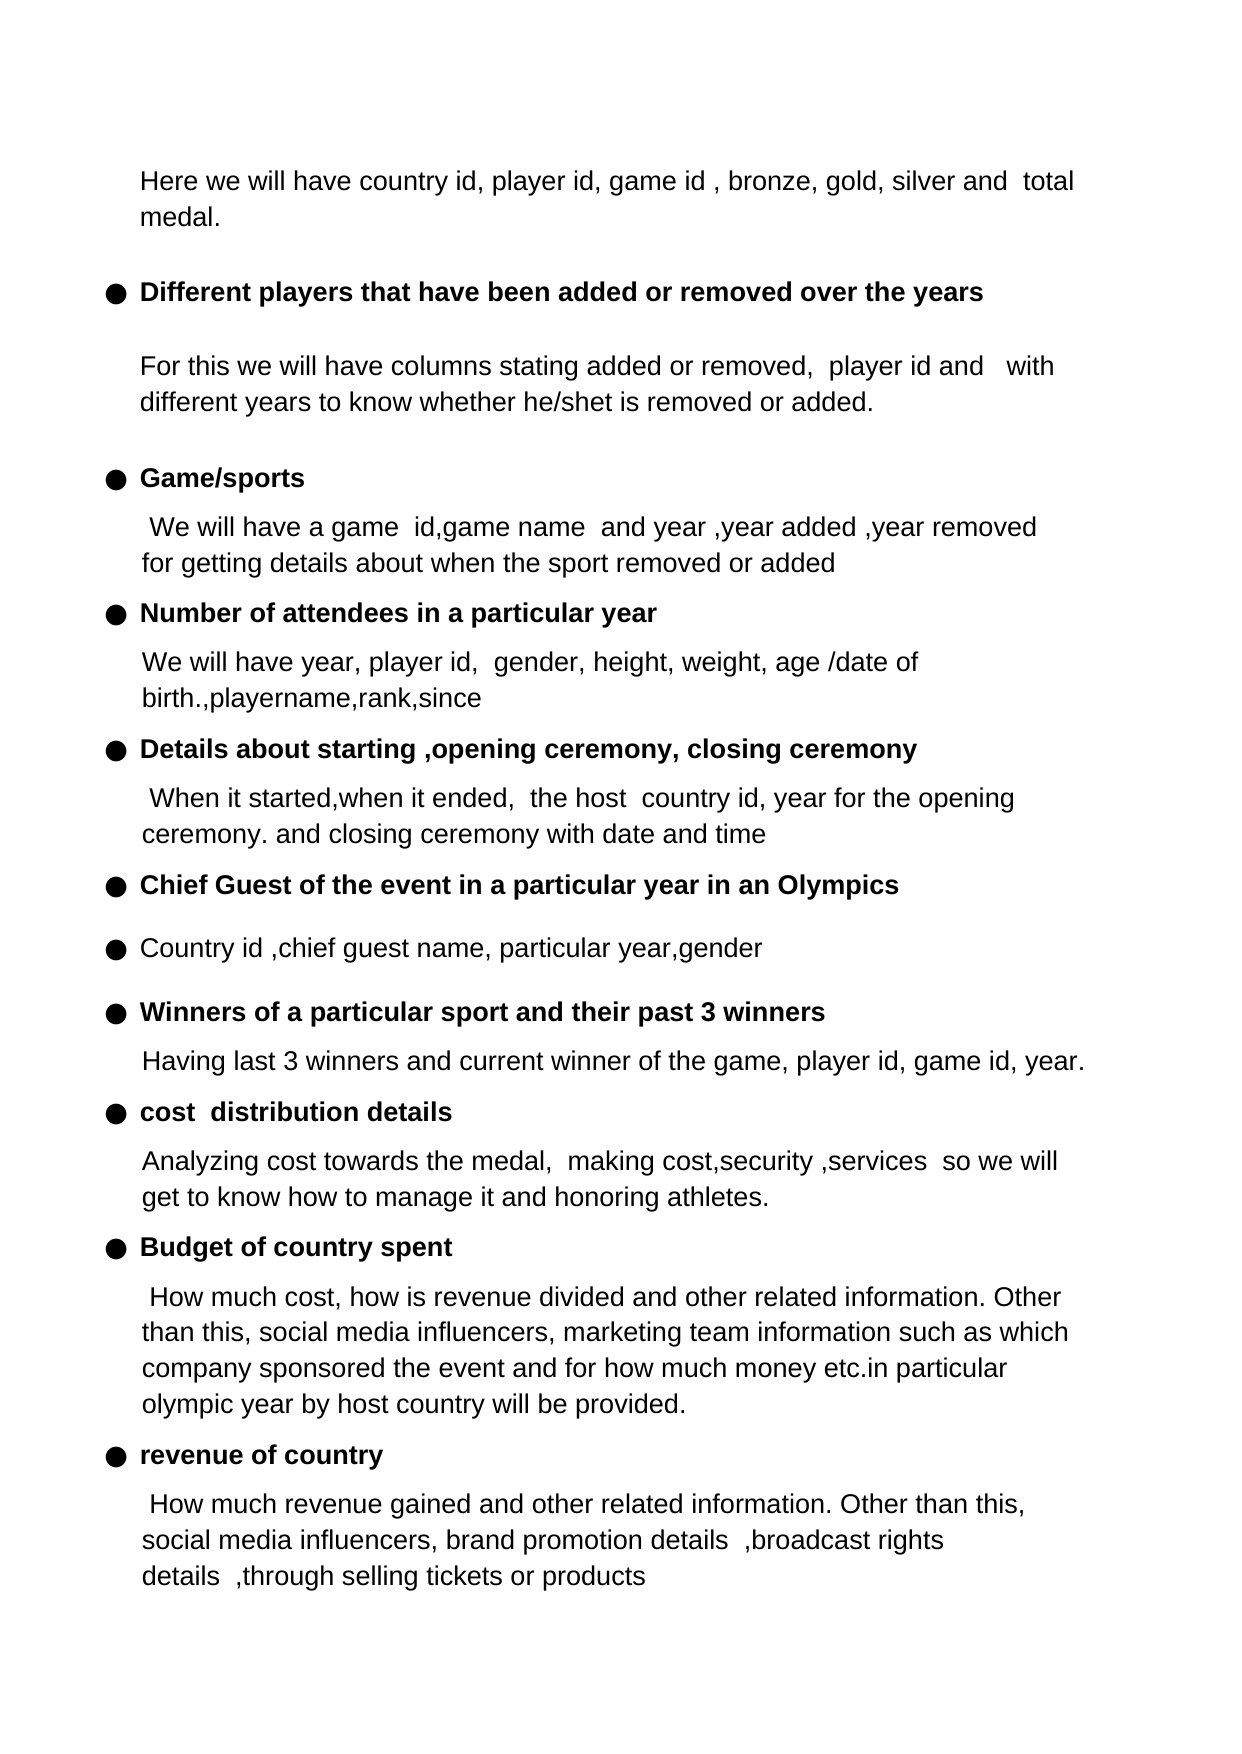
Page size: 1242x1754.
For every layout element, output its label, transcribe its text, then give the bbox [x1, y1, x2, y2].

text Analyzing cost towards the medal, making cost,security ,services so we will get to know how to manage it and honoring athletes. [142, 1145, 1100, 1212]
list Game/sports [104, 447, 1100, 503]
text We will have a game id,game name and year ,year added ,year removed [142, 511, 1100, 542]
text Here we will have country id, player id, game id , bronze, gold, silver and total medal. [139, 164, 1100, 232]
text How much cost, how is revenue divided and other related information. Other than this, social media influencers, marketing team information such as which company sponsored the event and for how much money etc.in particular olympic year by host country will be provided. [142, 1281, 1100, 1419]
text When it started,when it ended, the host country id, year for the opening ceremony. and closing ceremony with date and time [142, 782, 1100, 849]
list revenue of country [104, 1424, 1100, 1480]
text How much revenue gained and other related information. Other than this, social media influencers, brand promotion details ,broadcast rights details ,through selling tickets or products [142, 1488, 1100, 1591]
text for getting details about when the sport removed or added [142, 547, 1100, 578]
list Different players that have been added or removed over the years [104, 261, 1100, 317]
list Budget of country spent [104, 1217, 1100, 1272]
list cost distribution details [104, 1081, 1100, 1137]
list Number of attendees in a particular year [104, 583, 1100, 638]
text We will have year, player id, gender, height, weight, age /date of birth.,playername,rank,since [142, 646, 1100, 714]
list Country id ,chief guest name, particular year,gender [104, 918, 1100, 973]
list Chief Guest of the event in a particular year in an Olympics [104, 854, 1100, 909]
text Having last 3 winners and current winner of the game, player id, game id, year. [142, 1045, 1100, 1076]
list Winners of a particular sport and their past 3 winners [104, 981, 1100, 1037]
list Details about starting ,opening ceremony, closing ceremony [104, 718, 1100, 774]
text For this we will have columns stating added or removed, player id and with different years to know whether he/shet is removed or added. [139, 350, 1100, 417]
